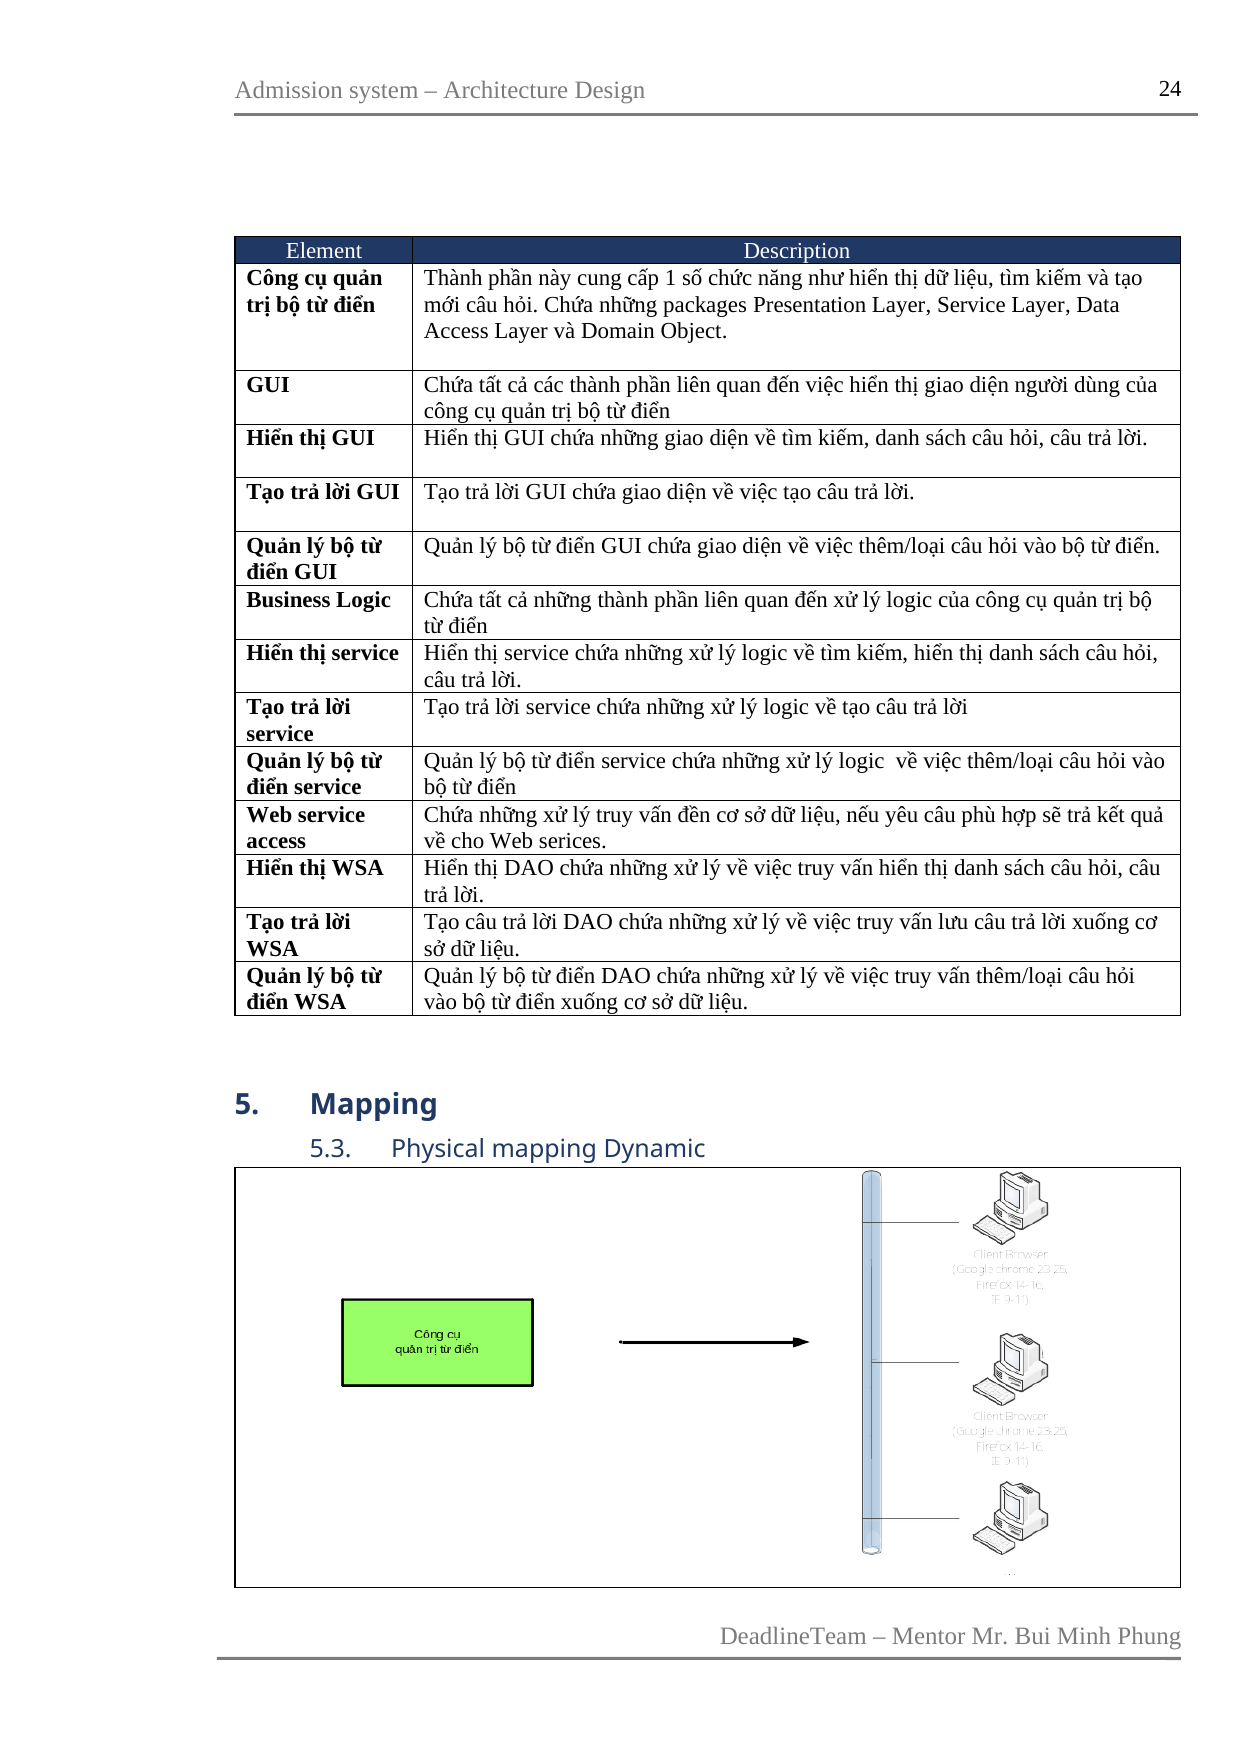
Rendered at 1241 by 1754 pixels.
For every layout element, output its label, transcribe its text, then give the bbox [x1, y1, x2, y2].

table_header Description [413, 237, 1180, 263]
table_cell Quản lý bộ từ điển service [236, 747, 412, 800]
table_cell Hiển thị GUI chứa những giao diện về tìm kiếm, danh sách câu hỏi, câu trả lời. [413, 425, 1180, 477]
table_cell Quản lý bộ từ điển DAO chứa những xử lý về việc truy vấn thêm/loại câu hỏi vào bộ từ điển xuống cơ sở dữ liệu. [413, 962, 1180, 1015]
table_cell Công cụ quản trị bộ từ điển [236, 264, 412, 370]
subtitle Physical mapping Dynamic [309, 1131, 1181, 1164]
table_cell Business Logic [236, 586, 412, 638]
subtitle Mapping [234, 1083, 1181, 1123]
table_cell Quản lý bộ từ điển WSA [236, 962, 412, 1015]
table_cell Hiển thị service chứa những xử lý logic về tìm kiếm, hiển thị danh sách câu hỏi, câu trả lời. [413, 640, 1180, 692]
table_header [236, 1168, 1180, 1587]
table_cell Quản lý bộ từ điển GUI chứa giao diện về việc thêm/loại câu hỏi vào bộ từ điển. [413, 532, 1180, 585]
table_cell Quản lý bộ từ điển GUI [236, 532, 412, 585]
table_cell Tạo trả lời service [236, 693, 412, 746]
table_cell GUI [236, 371, 412, 423]
table_cell Tạo trả lời WSA [236, 908, 412, 961]
table_cell Tạo trả lời GUI chứa giao diện về việc tạo câu trả lời. [413, 478, 1180, 531]
table_cell Hiển thị service [236, 640, 412, 692]
table_cell Chứa những xử lý truy vấn đền cơ sở dữ liệu, nếu yêu câu phù hợp sẽ trả kết quả về cho Web serices. [413, 801, 1180, 853]
table_cell Web service access [236, 801, 412, 853]
table_cell Thành phần này cung cấp 1 số chức năng như hiển thị dữ liệu, tìm kiếm và tạo mới câu hỏi. Chứa những packages Presentation Layer, Service Layer, Data Access Layer và Domain Object. [413, 264, 1180, 370]
table_cell Chứa tất cả những thành phần liên quan đến xử lý logic của công cụ quản trị bộ từ điển [413, 586, 1180, 638]
table_cell Tạo trả lời service chứa những xử lý logic về tạo câu trả lời [413, 693, 1180, 746]
table_header Element [236, 237, 412, 263]
table_cell Hiển thị DAO chứa những xử lý về việc truy vấn hiển thị danh sách câu hỏi, câu trả lời. [413, 855, 1180, 907]
table_cell Hiển thị GUI [236, 425, 412, 477]
table_cell Tạo trả lời GUI [236, 478, 412, 531]
table_cell Hiển thị WSA [236, 855, 412, 907]
table_cell Chứa tất cả các thành phần liên quan đến việc hiển thị giao diện người dùng của công cụ quản trị bộ từ điển [413, 371, 1180, 423]
table_cell Quản lý bộ từ điển service chứa những xử lý logic về việc thêm/loại câu hỏi vào bộ từ điển [413, 747, 1180, 800]
table_cell Tạo câu trả lời DAO chứa những xử lý về việc truy vấn lưu câu trả lời xuống cơ sở dữ liệu. [413, 908, 1180, 961]
